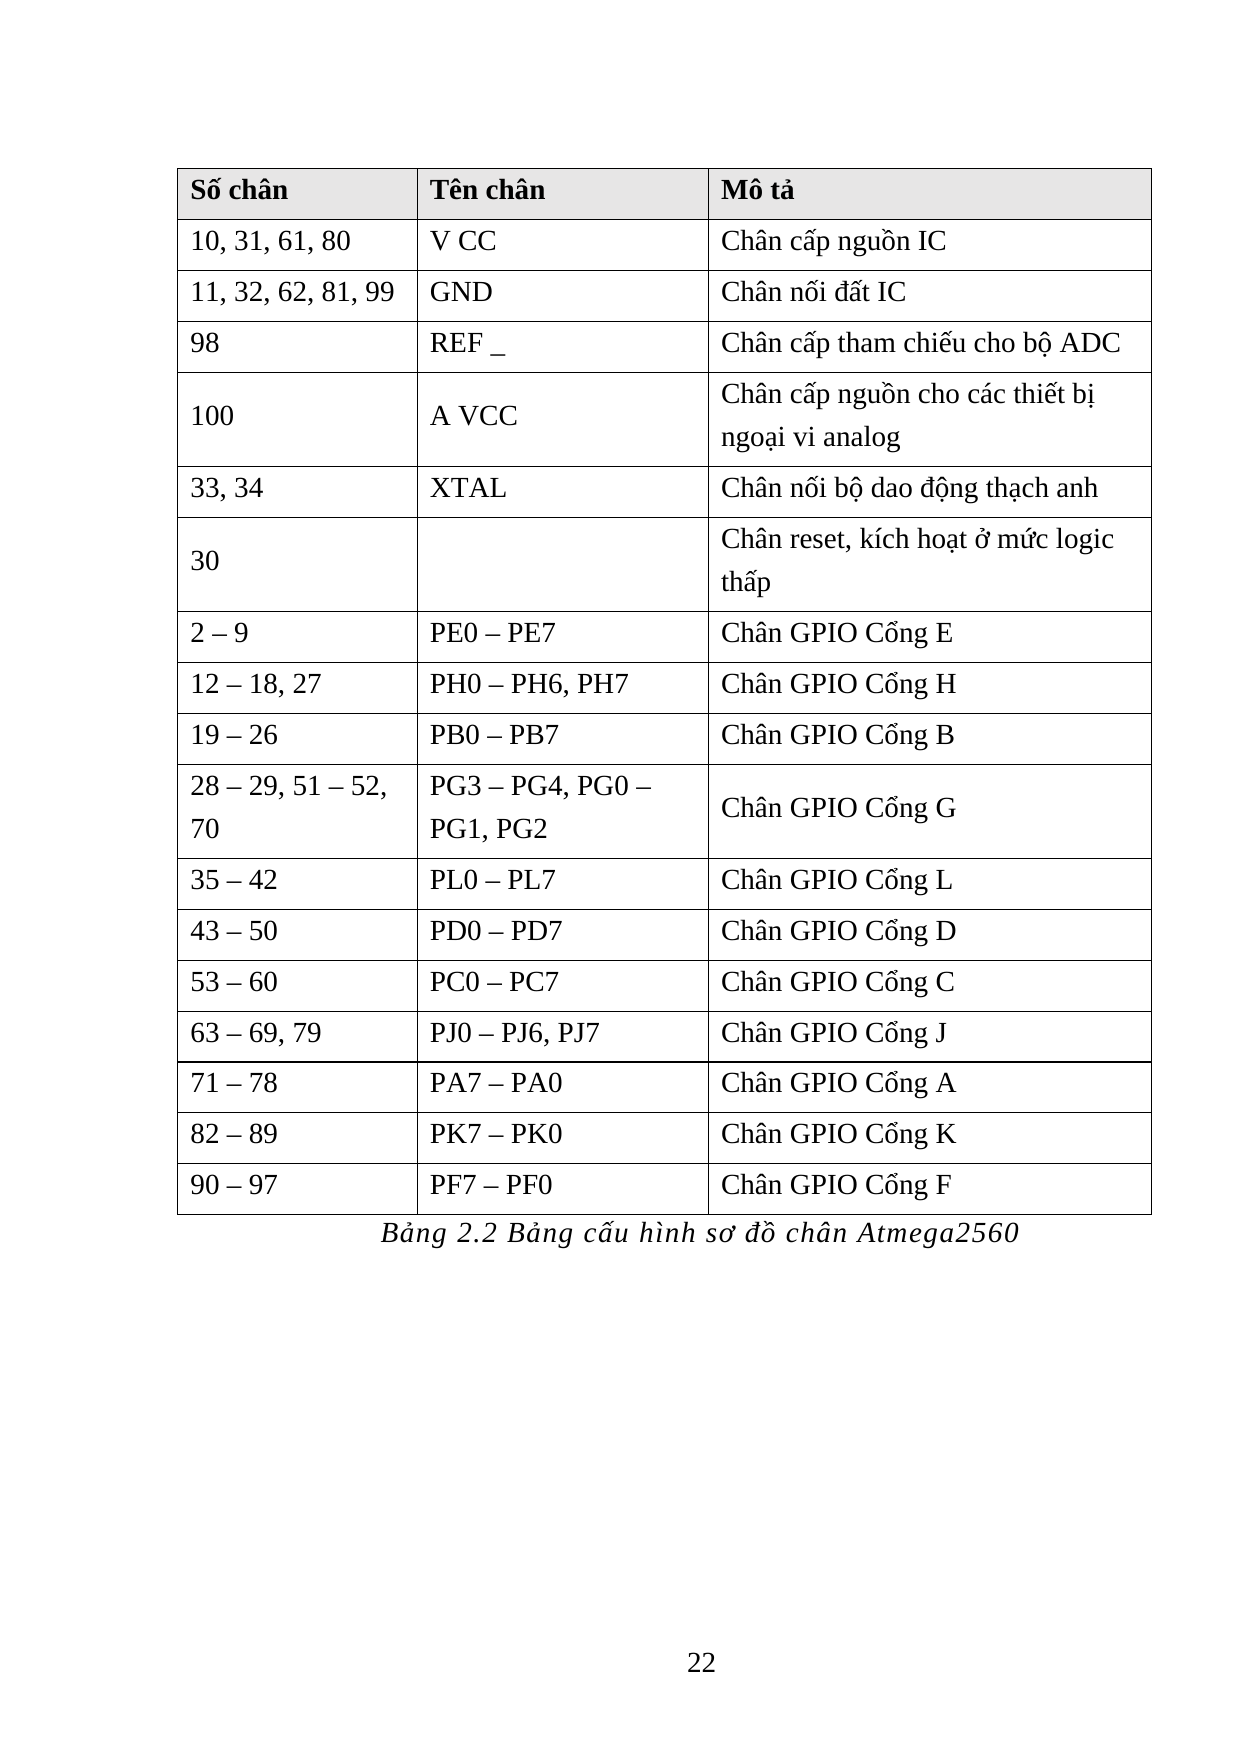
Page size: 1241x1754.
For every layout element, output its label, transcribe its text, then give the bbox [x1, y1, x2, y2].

table_header Mô tả [709, 169, 1151, 219]
table_cell V CC [418, 220, 708, 270]
table_cell PJ0 – PJ6, PJ7 [418, 1012, 708, 1061]
table_cell PK7 – PK0 [418, 1113, 708, 1163]
table_cell Chân GPIO Cổng J [709, 1012, 1151, 1061]
table_cell Chân cấp tham chiếu cho bộ ADC [709, 322, 1151, 372]
table_cell XTAL [418, 467, 708, 517]
table_cell PA7 – PA0 [418, 1063, 708, 1112]
table_cell Chân nối bộ dao động thạch anh [709, 467, 1151, 517]
table_cell 100 [178, 373, 417, 466]
table_cell PH0 – PH6, PH7 [418, 663, 708, 713]
table_cell Chân GPIO Cổng H [709, 663, 1151, 713]
table_cell Chân GPIO Cổng C [709, 961, 1151, 1011]
table_cell 98 [178, 322, 417, 372]
table_cell Chân cấp nguồn IC [709, 220, 1151, 270]
table_cell PE0 – PE7 [418, 612, 708, 662]
table_cell Chân nối đất IC [709, 271, 1151, 321]
table_cell PF7 – PF0 [418, 1164, 708, 1214]
table_cell 35 – 42 [178, 859, 417, 909]
table_cell 2 – 9 [178, 612, 417, 662]
table_cell Chân GPIO Cổng E [709, 612, 1151, 662]
table_cell 43 – 50 [178, 910, 417, 960]
table_cell 12 – 18, 27 [178, 663, 417, 713]
table_cell 82 – 89 [178, 1113, 417, 1163]
table_cell PD0 – PD7 [418, 910, 708, 960]
table_cell 19 – 26 [178, 714, 417, 764]
table_cell A VCC [418, 373, 708, 466]
table_cell 90 – 97 [178, 1164, 417, 1214]
table_cell PB0 – PB7 [418, 714, 708, 764]
table_cell 53 – 60 [178, 961, 417, 1011]
table_cell Chân GPIO Cổng G [709, 765, 1151, 858]
table_cell 11, 32, 62, 81, 99 [178, 271, 417, 321]
table_cell Chân GPIO Cổng A [709, 1063, 1151, 1112]
table_cell Chân GPIO Cổng F [709, 1164, 1151, 1214]
table_cell Chân reset, kích hoạt ở mức logic thấp [709, 518, 1151, 611]
table_cell PC0 – PC7 [418, 961, 708, 1011]
table_cell 63 – 69, 79 [178, 1012, 417, 1061]
table_cell 28 – 29, 51 – 52, 70 [178, 765, 417, 858]
table_header Số chân [178, 169, 417, 219]
table_cell 10, 31, 61, 80 [178, 220, 417, 270]
table_cell 71 – 78 [178, 1063, 417, 1112]
table_cell Chân GPIO Cổng K [709, 1113, 1151, 1163]
table_cell Chân GPIO Cổng D [709, 910, 1151, 960]
table_cell [418, 518, 708, 611]
table_cell Chân GPIO Cổng L [709, 859, 1151, 909]
table_cell 30 [178, 518, 417, 611]
table_cell GND [418, 271, 708, 321]
table_cell Chân GPIO Cổng B [709, 714, 1151, 764]
table_cell PL0 – PL7 [418, 859, 708, 909]
table_cell PG3 – PG4, PG0 – PG1, PG2 [418, 765, 708, 858]
table_cell Chân cấp nguồn cho các thiết bị ngoại vi analog [709, 373, 1151, 466]
table_cell REF _ [418, 322, 708, 372]
table_cell 33, 34 [178, 467, 417, 517]
table_header Tên chân [418, 169, 708, 219]
